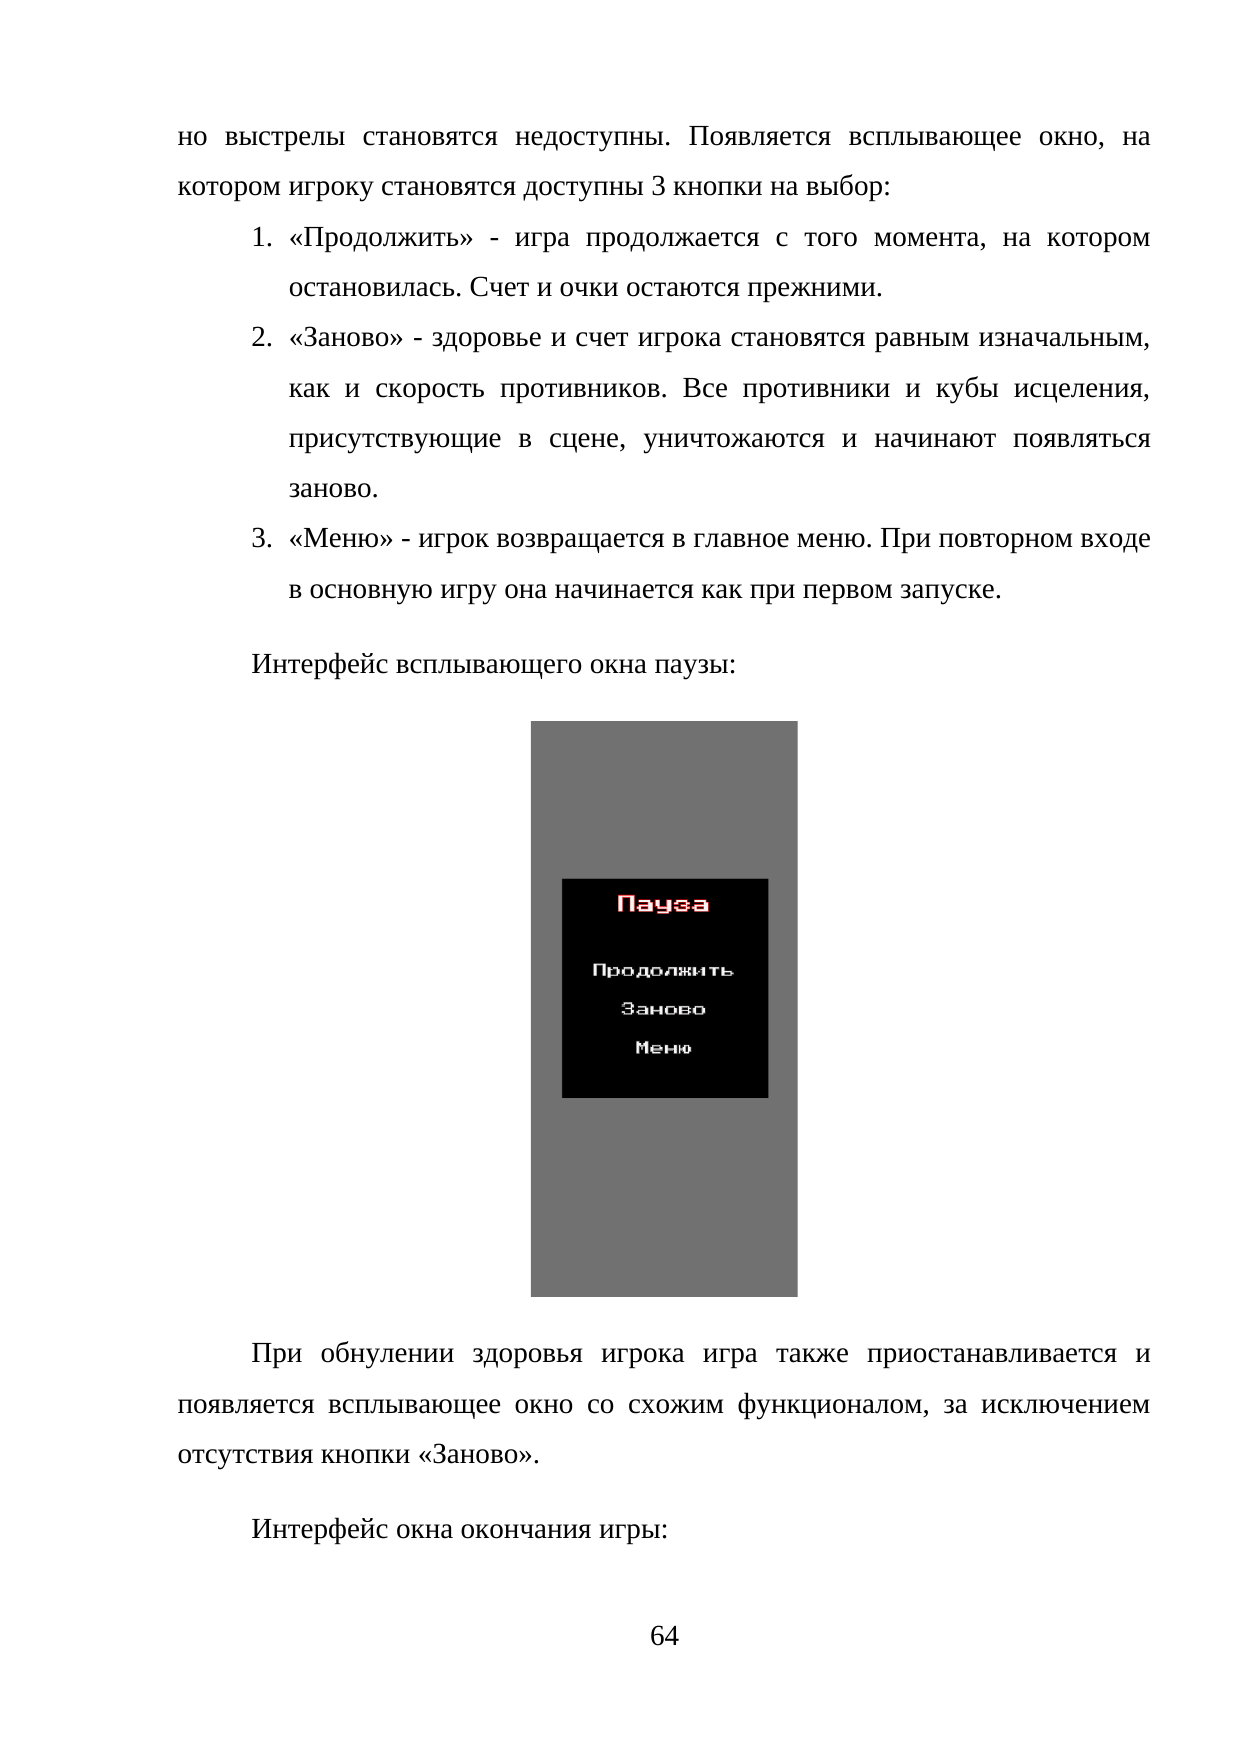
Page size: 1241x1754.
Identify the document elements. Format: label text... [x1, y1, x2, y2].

list «Меню» - игрок возвращается в главное меню. При повторном входе в основную игру она начинается как при первом запуске. [251, 521, 1152, 604]
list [177, 118, 1152, 202]
text Интерфейс окна окончания игры: [177, 1511, 1152, 1545]
picture [530, 721, 798, 1297]
list Интерфейс всплывающего окна паузы: [177, 646, 1152, 680]
list «Заново» - здоровье и счет игрока становятся равным изначальным, как и скорость противников. Все противники и кубы исцеления, присутствующие в сцене, уничтожаются и начинают появляться заново. [251, 319, 1152, 504]
text При обнулении здоровья игрока игра также приостанавливается и появляется всплывающее окно со схожим функционалом, за исключением отсутствия кнопки «Заново». [177, 1336, 1152, 1470]
list «Продолжить» - игра продолжается с того момента, на котором остановилась. Счет и очки остаются прежними. [251, 219, 1152, 303]
